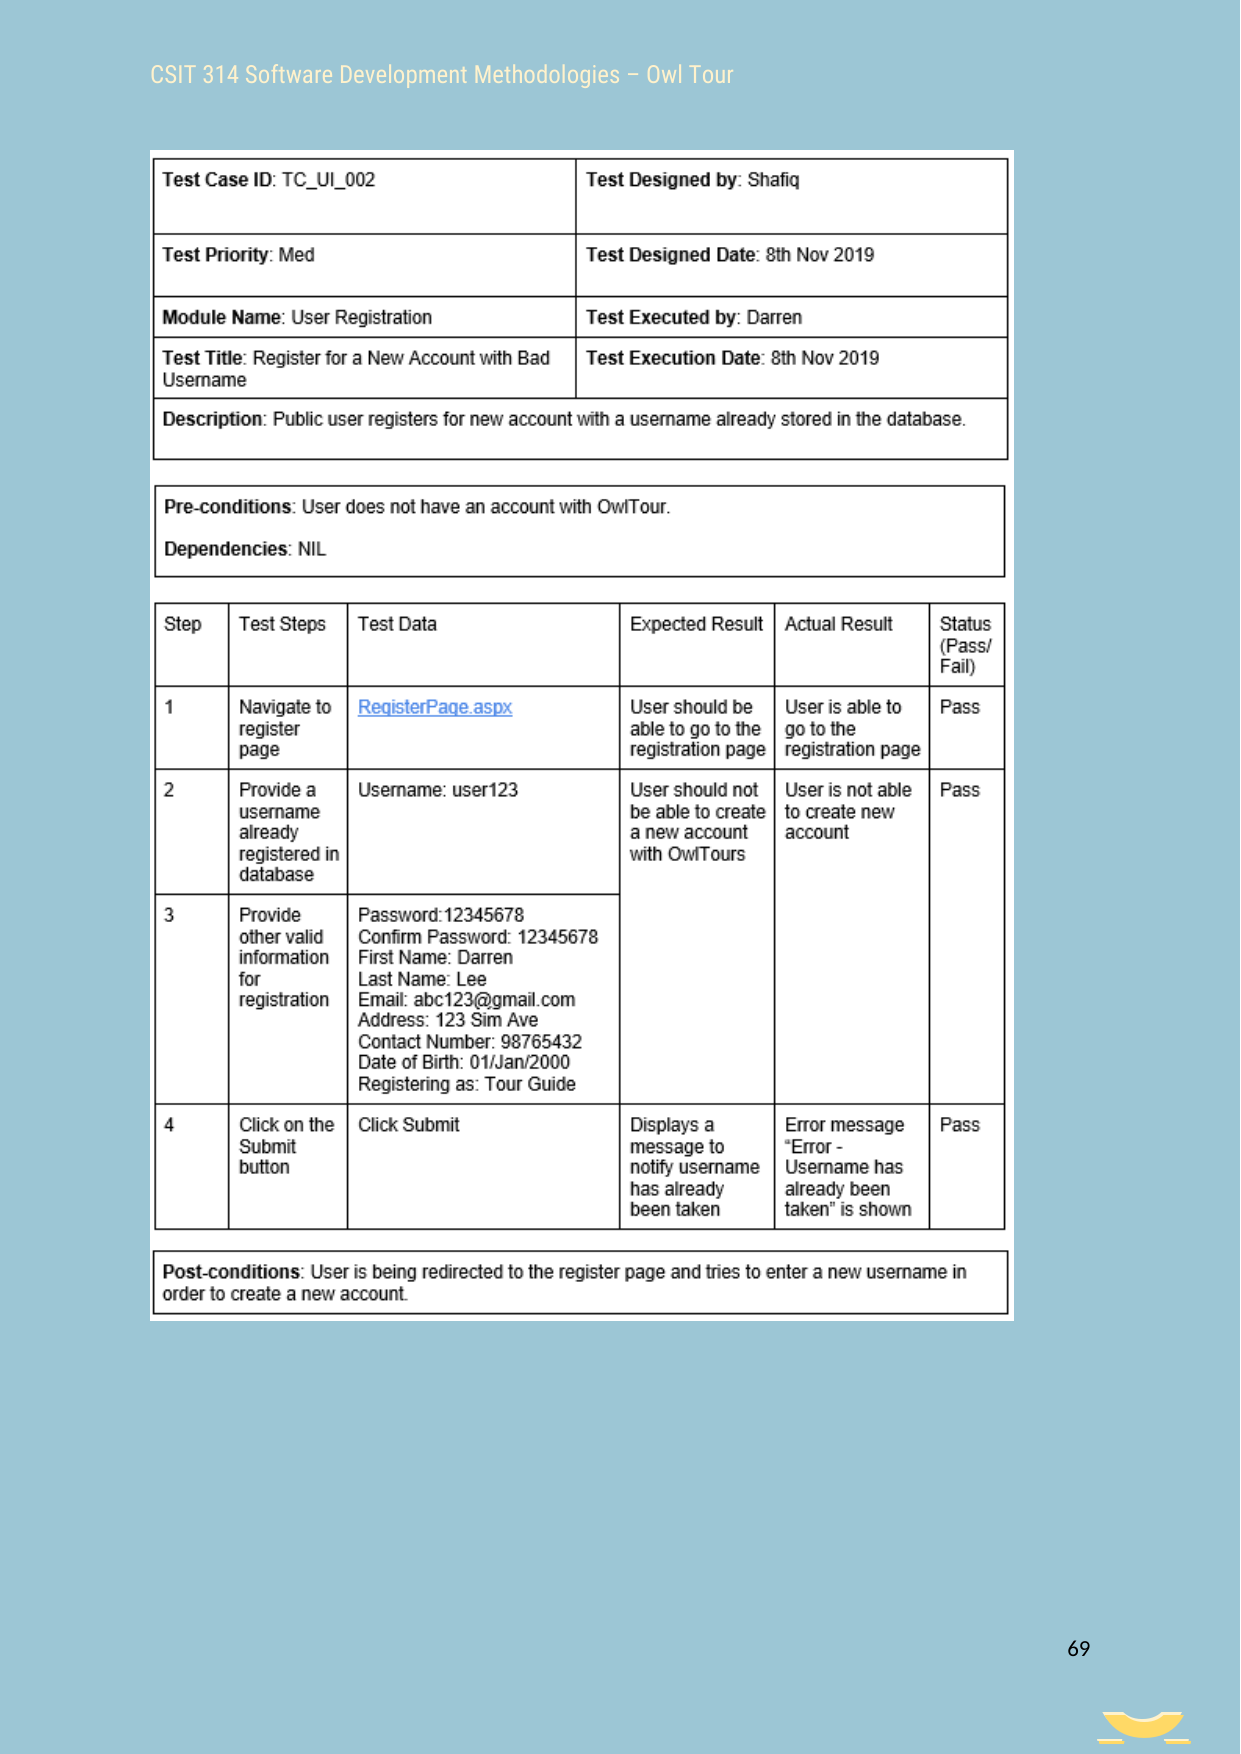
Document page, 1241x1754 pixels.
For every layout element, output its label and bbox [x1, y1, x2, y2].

picture [150, 150, 1014, 1321]
